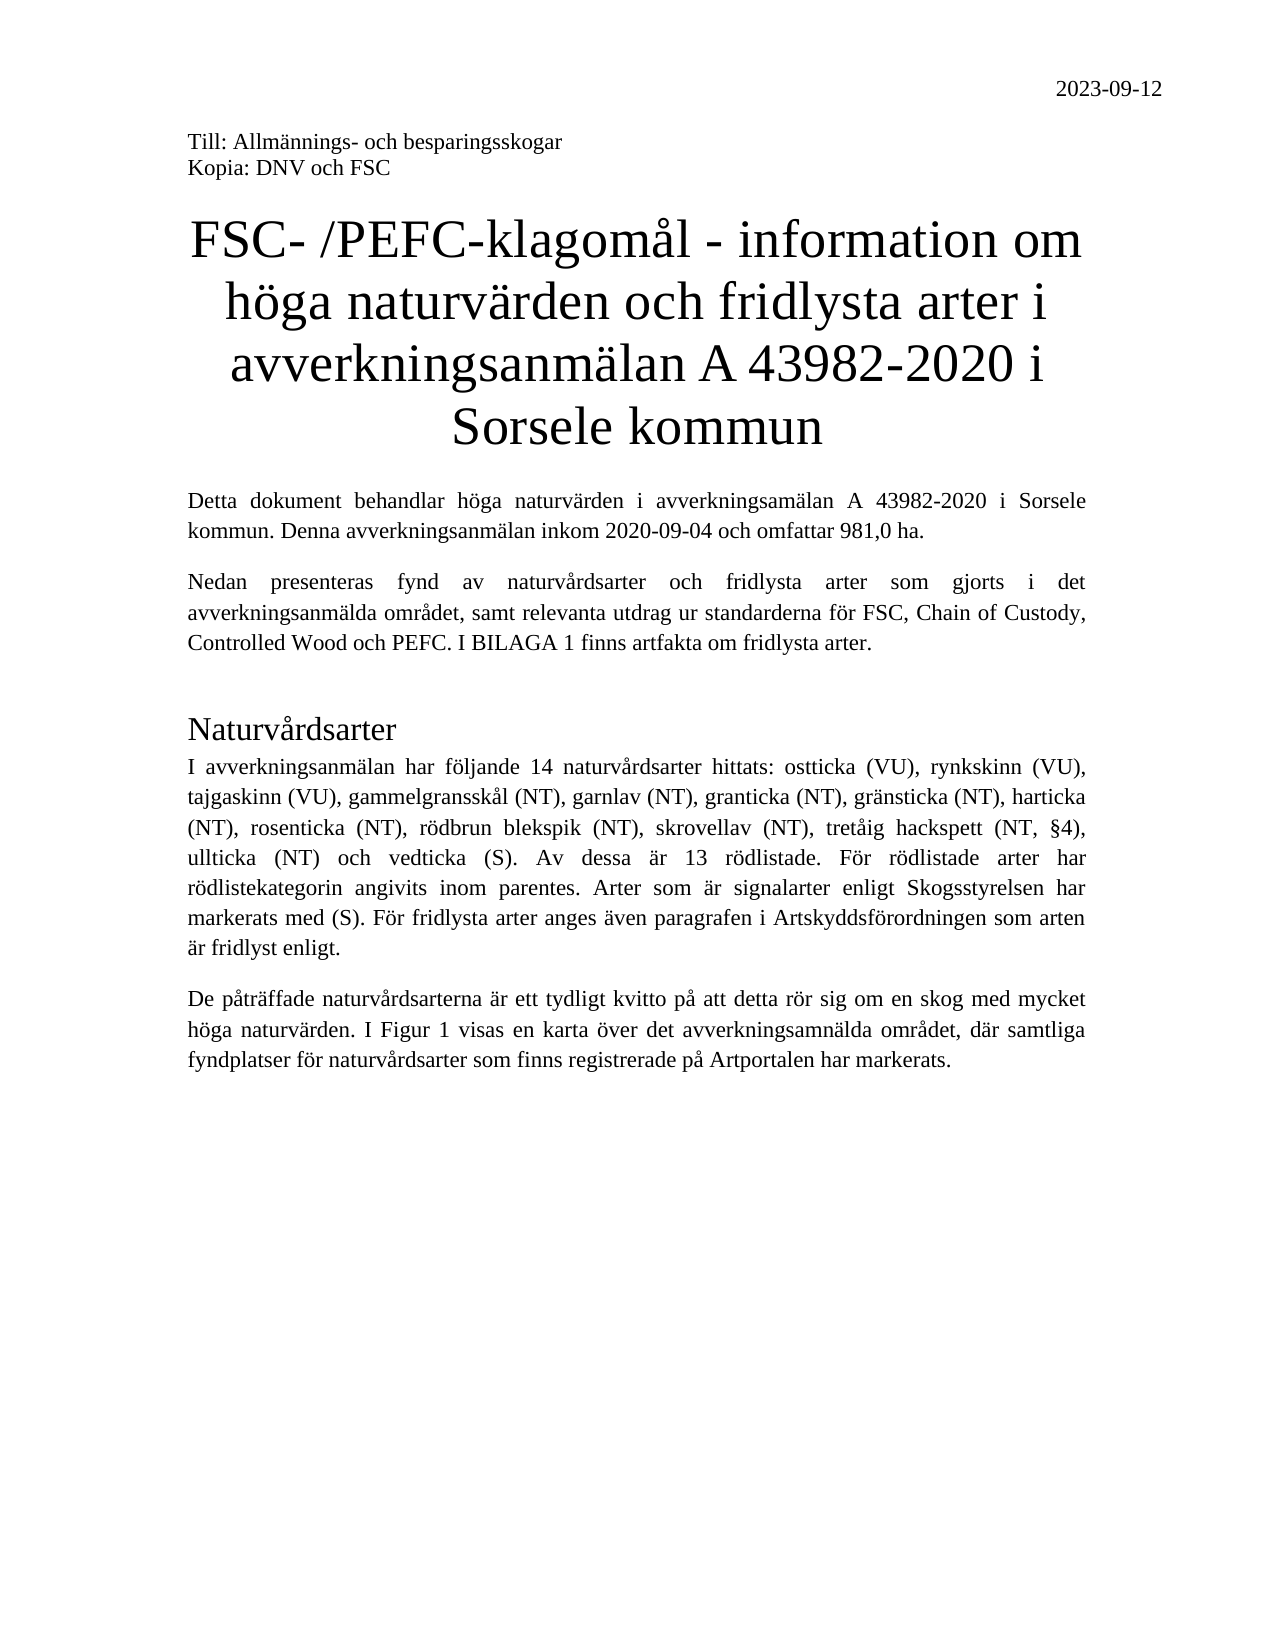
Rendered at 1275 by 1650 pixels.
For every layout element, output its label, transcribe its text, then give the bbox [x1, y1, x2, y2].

text Detta dokument behandlar höga naturvärden i avverkningsamälan A 43982-2020 i Sorsele kommun. Denna avverkningsanmälan inkom 2020-09-04 och omfattar 981,0 ha. [187, 487, 1087, 544]
text De påträffade naturvårdsarterna är ett tydligt kvitto på att detta rör sig om en skog med mycket höga naturvärden. I Figur 1 visas en karta över det avverkningsamnälda området, där samtliga fyndplatser för naturvårdsarter som finns registrerade på Artportalen har markerats. [187, 985, 1087, 1072]
subtitle Naturvårdsarter [187, 709, 1087, 747]
title FSC- /PEFC-klagomål - information om höga naturvärden och fridlysta arter i avverkningsanmälan A 43982-2020 i Sorsele kommun [187, 207, 1087, 456]
text I avverkningsanmälan har följande 14 naturvårdsarter hittats: ostticka (VU), rynkskinn (VU), tajgaskinn (VU), gammelgransskål (NT), garnlav (NT), granticka (NT), gränsticka (NT), harticka (NT), rosenticka (NT), rödbrun blekspik (NT), skrovellav (NT), tretåig hackspett (NT, §4), ullticka (NT) och vedticka (S). Av dessa är 13 rödlistade. För rödlistade arter har rödlistekategorin angivits inom parentes. Arter som är signalarter enligt Skogsstyrelsen har markerats med (S). För fridlysta arter anges även paragrafen i Artskyddsförordningen som arten är fridlyst enligt. [187, 753, 1087, 961]
text Nedan presenteras fynd av naturvårdsarter och fridlysta arter som gjorts i det avverkningsanmälda området, samt relevanta utdrag ur standarderna för FSC, Chain of Custody, Controlled Wood och PEFC. I BILAGA 1 finns artfakta om fridlysta arter. [187, 568, 1087, 655]
